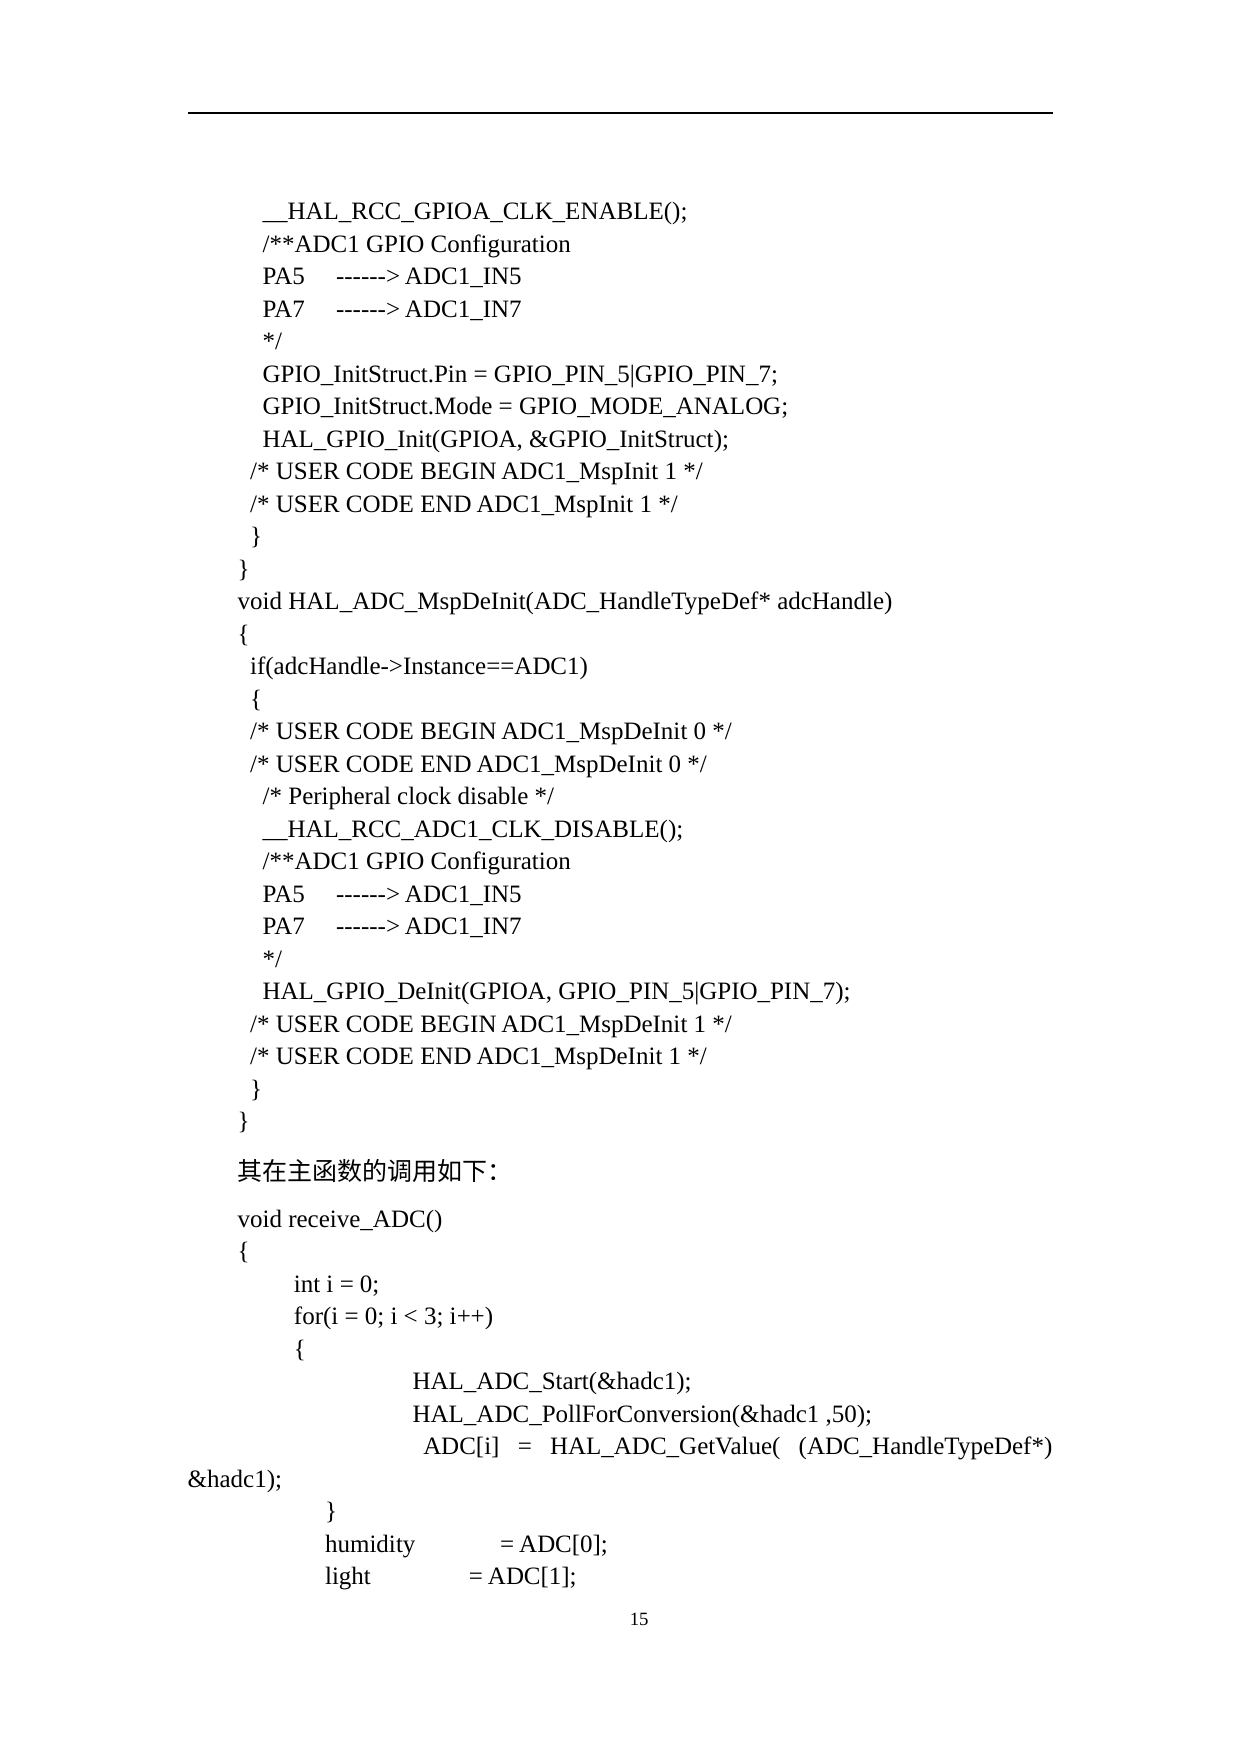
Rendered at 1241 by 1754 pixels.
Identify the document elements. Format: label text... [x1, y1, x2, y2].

text } [187, 1104, 1053, 1137]
text } [187, 519, 1053, 552]
text { [187, 1332, 1053, 1364]
text PA7 ------> ADC1_IN7 [187, 909, 1053, 942]
text HAL_ADC_Start(&hadc1); [187, 1364, 1053, 1397]
text int i = 0; [187, 1267, 1053, 1299]
text for(i = 0; i < 3; i++) [187, 1299, 1053, 1332]
text 其在主函数的调用如下： [187, 1137, 1053, 1202]
text HAL_GPIO_DeInit(GPIOA, GPIO_PIN_5|GPIO_PIN_7); [187, 974, 1053, 1007]
text /* USER CODE BEGIN ADC1_MspDeInit 0 */ [187, 714, 1053, 747]
text PA5 ------> ADC1_IN5 [187, 877, 1053, 909]
text /* USER CODE BEGIN ADC1_MspInit 1 */ [187, 454, 1053, 487]
text /* USER CODE END ADC1_MspDeInit 0 */ [187, 747, 1053, 779]
text HAL_GPIO_Init(GPIOA, &GPIO_InitStruct); [187, 422, 1053, 454]
text /* USER CODE END ADC1_MspDeInit 1 */ [187, 1039, 1053, 1072]
text /* Peripheral clock disable */ [187, 779, 1053, 812]
text { [187, 682, 1053, 714]
text { [187, 1234, 1053, 1267]
text /**ADC1 GPIO Configuration [187, 227, 1053, 259]
text ADC[i] = HAL_ADC_GetValue( (ADC_HandleTypeDef*) &hadc1); [187, 1429, 1053, 1494]
text */ [187, 942, 1053, 974]
text } [187, 1494, 1053, 1527]
text GPIO_InitStruct.Mode = GPIO_MODE_ANALOG; [187, 389, 1053, 422]
text } [187, 552, 1053, 584]
text __HAL_RCC_ADC1_CLK_DISABLE(); [187, 812, 1053, 844]
text /**ADC1 GPIO Configuration [187, 844, 1053, 877]
text void HAL_ADC_MspDeInit(ADC_HandleTypeDef* adcHandle) [187, 584, 1053, 617]
text GPIO_InitStruct.Pin = GPIO_PIN_5|GPIO_PIN_7; [187, 357, 1053, 389]
text __HAL_RCC_GPIOA_CLK_ENABLE(); [187, 194, 1053, 227]
text */ [187, 324, 1053, 357]
text } [187, 1072, 1053, 1104]
text /* USER CODE BEGIN ADC1_MspDeInit 1 */ [187, 1007, 1053, 1039]
text if(adcHandle->Instance==ADC1) [187, 649, 1053, 682]
text void receive_ADC() [187, 1202, 1053, 1234]
text HAL_ADC_PollForConversion(&hadc1 ,50); [187, 1397, 1053, 1429]
text { [187, 617, 1053, 649]
text /* USER CODE END ADC1_MspInit 1 */ [187, 487, 1053, 519]
text PA7 ------> ADC1_IN7 [187, 292, 1053, 324]
text PA5 ------> ADC1_IN5 [187, 259, 1053, 292]
text humidity = ADC[0]; [187, 1527, 1053, 1559]
text light = ADC[1]; [187, 1559, 1053, 1592]
